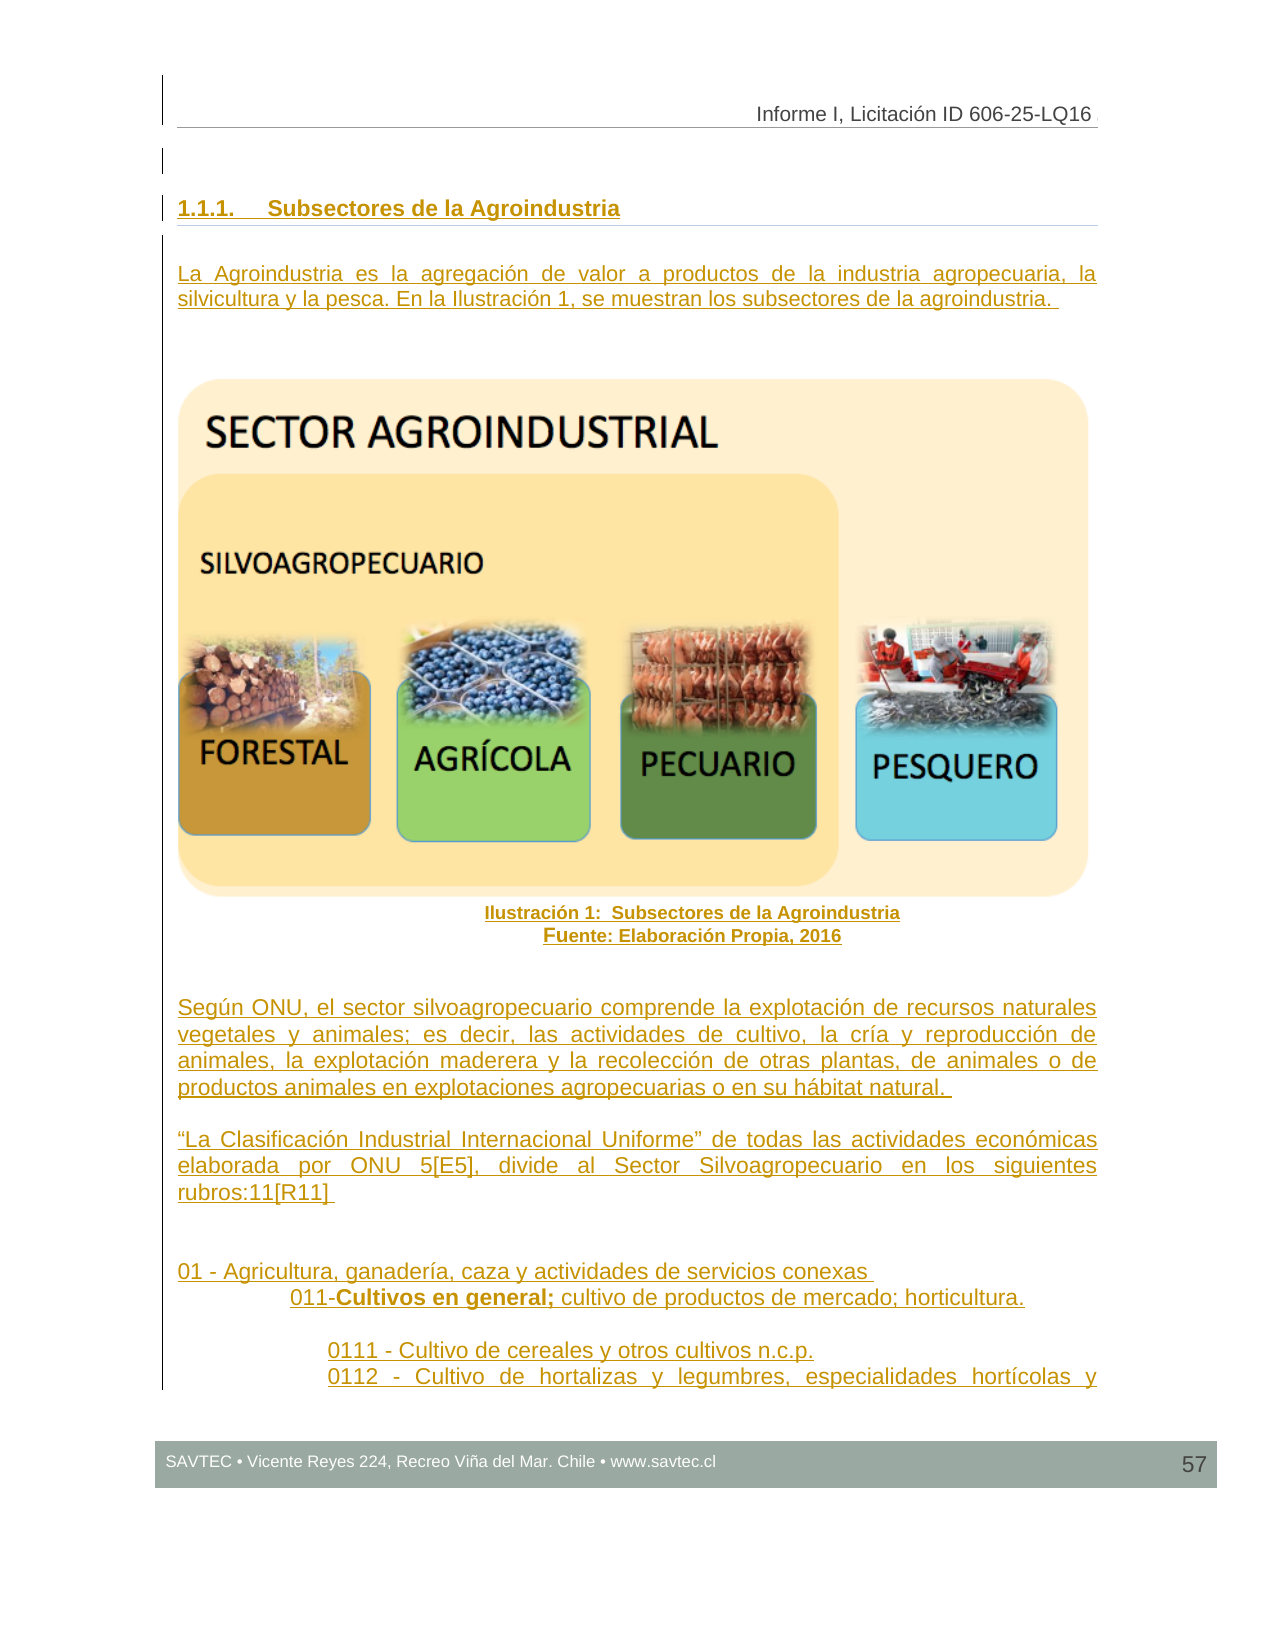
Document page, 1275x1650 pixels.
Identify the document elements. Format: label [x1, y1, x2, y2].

picture [177, 361, 1096, 902]
